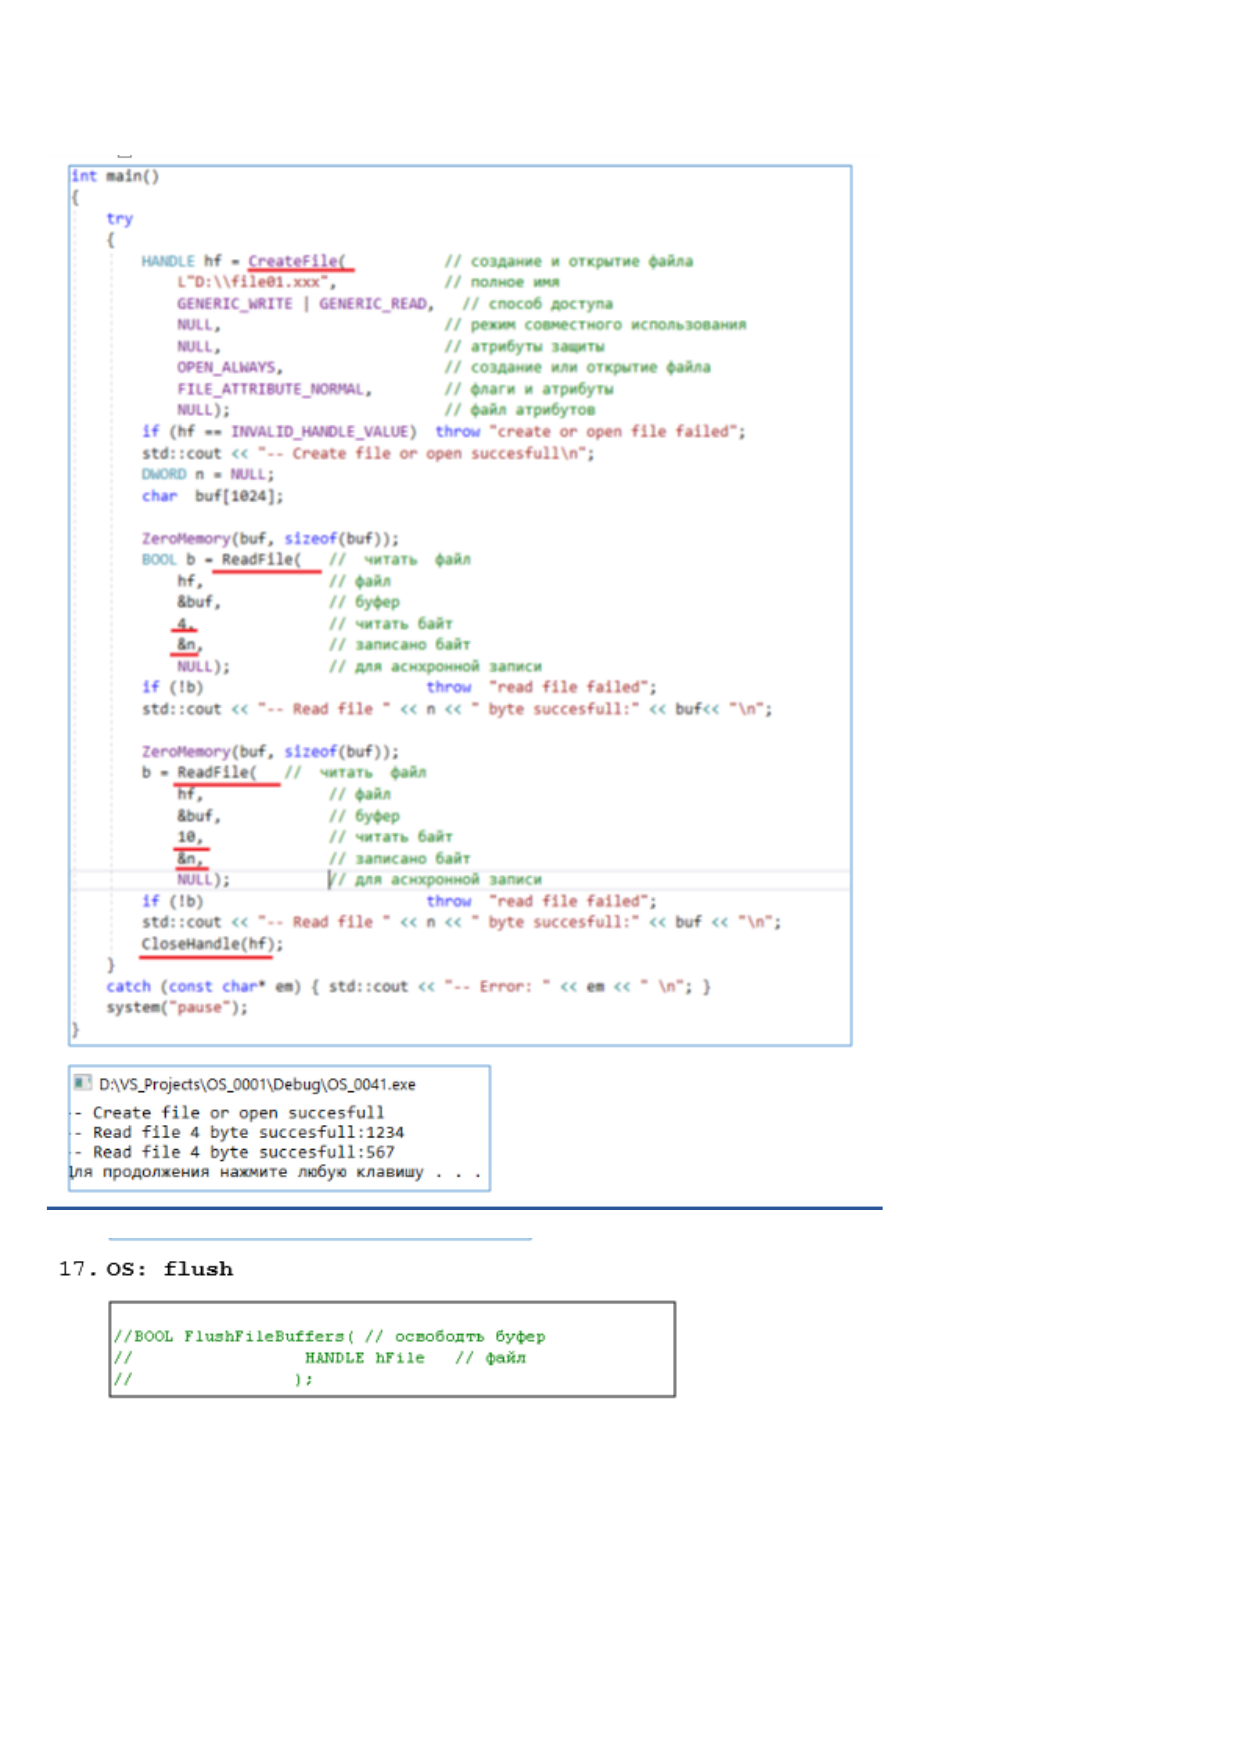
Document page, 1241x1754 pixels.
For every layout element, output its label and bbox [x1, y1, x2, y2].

picture [46, 155, 883, 1210]
picture [46, 1238, 766, 1466]
